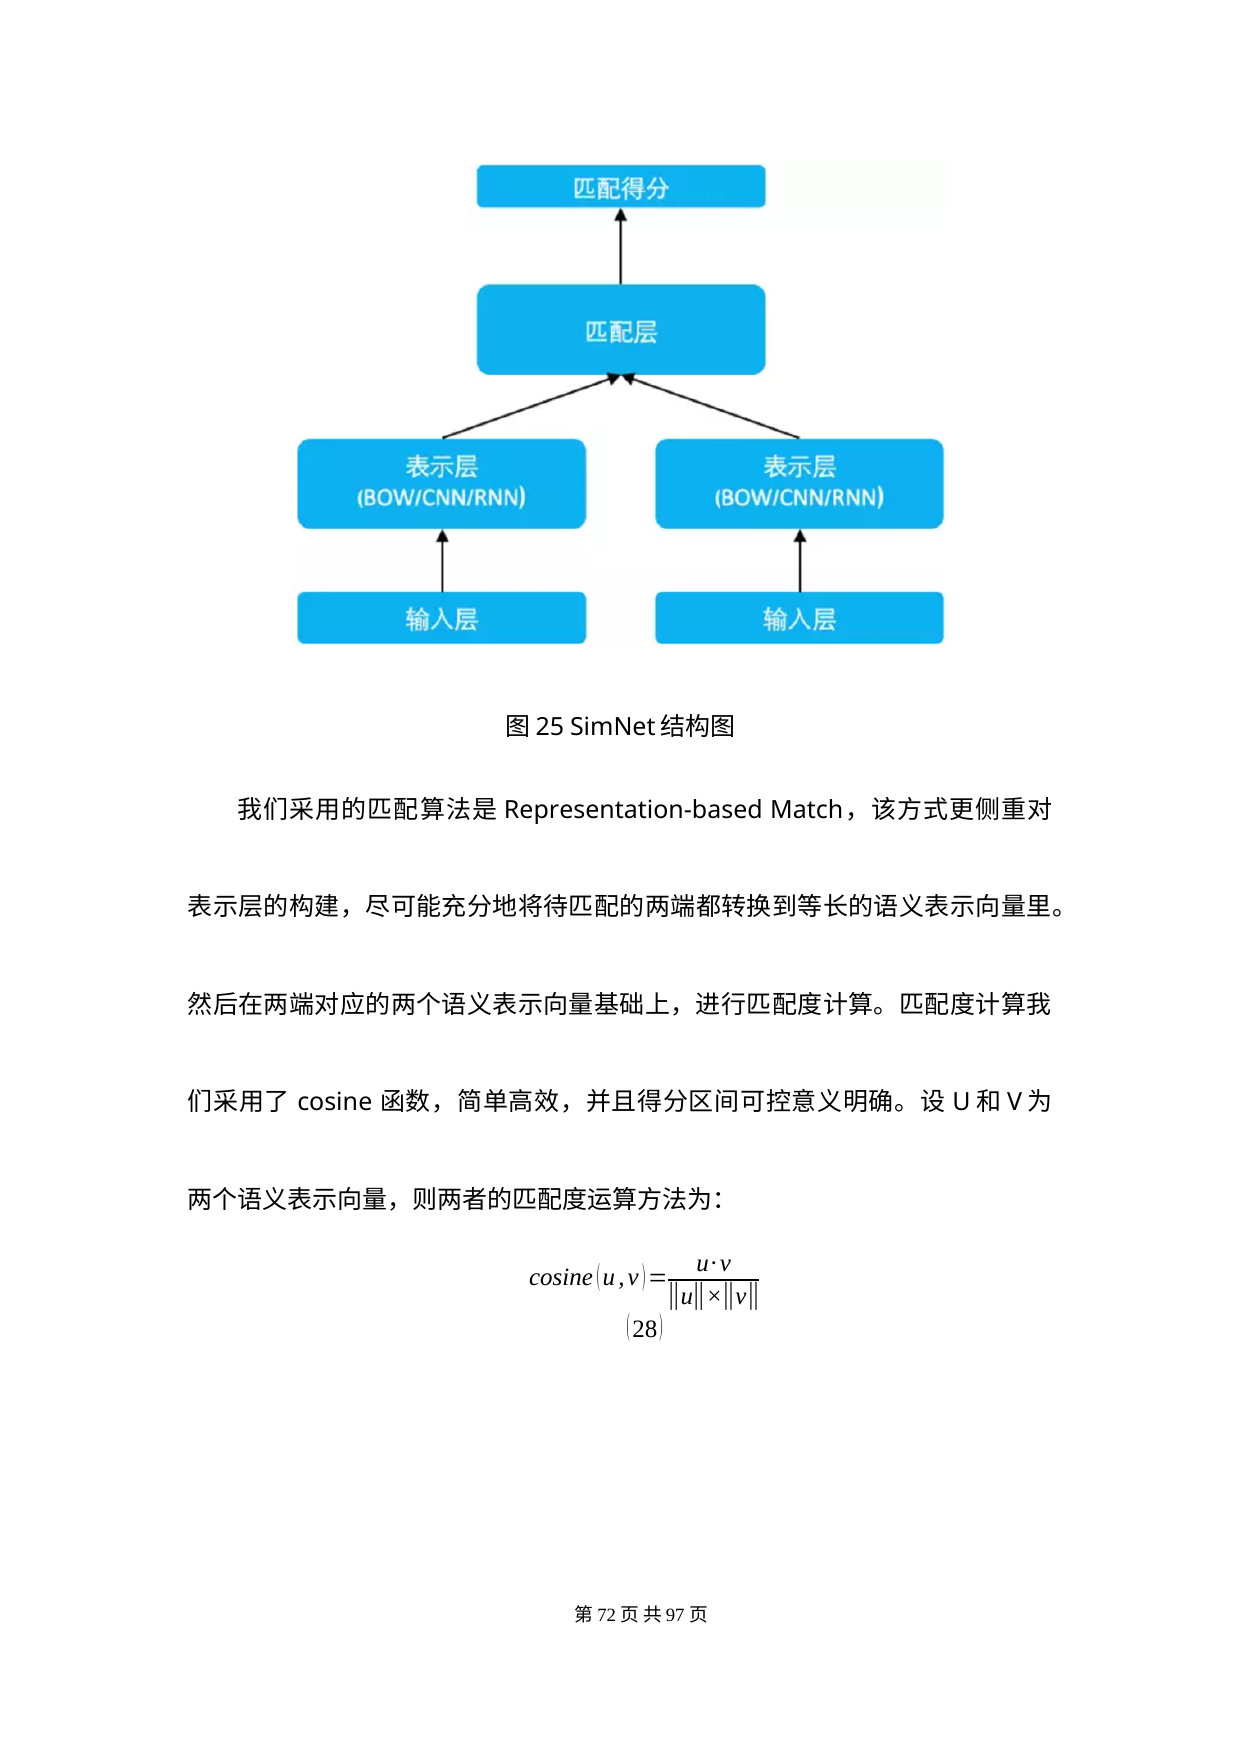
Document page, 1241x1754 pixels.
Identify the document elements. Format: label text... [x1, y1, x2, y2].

picture [293, 159, 947, 648]
text 我们采用的匹配算法是Representation-based Match，该方式更侧重对表示层的构建，尽可能充分地将待匹配的两端都转换到等长的语义表示向量里。然后在两端对应的两个语义表示向量基础上，进行匹配度计算。匹配度计算我们采用了 cosine 函数，简单高效，并且得分区间可控意义明确。设U和V为两个语义表示向量，则两者的匹配度运算方法为： [187, 775, 1053, 1230]
text 图 25 SimNet结构图 [187, 692, 1053, 757]
